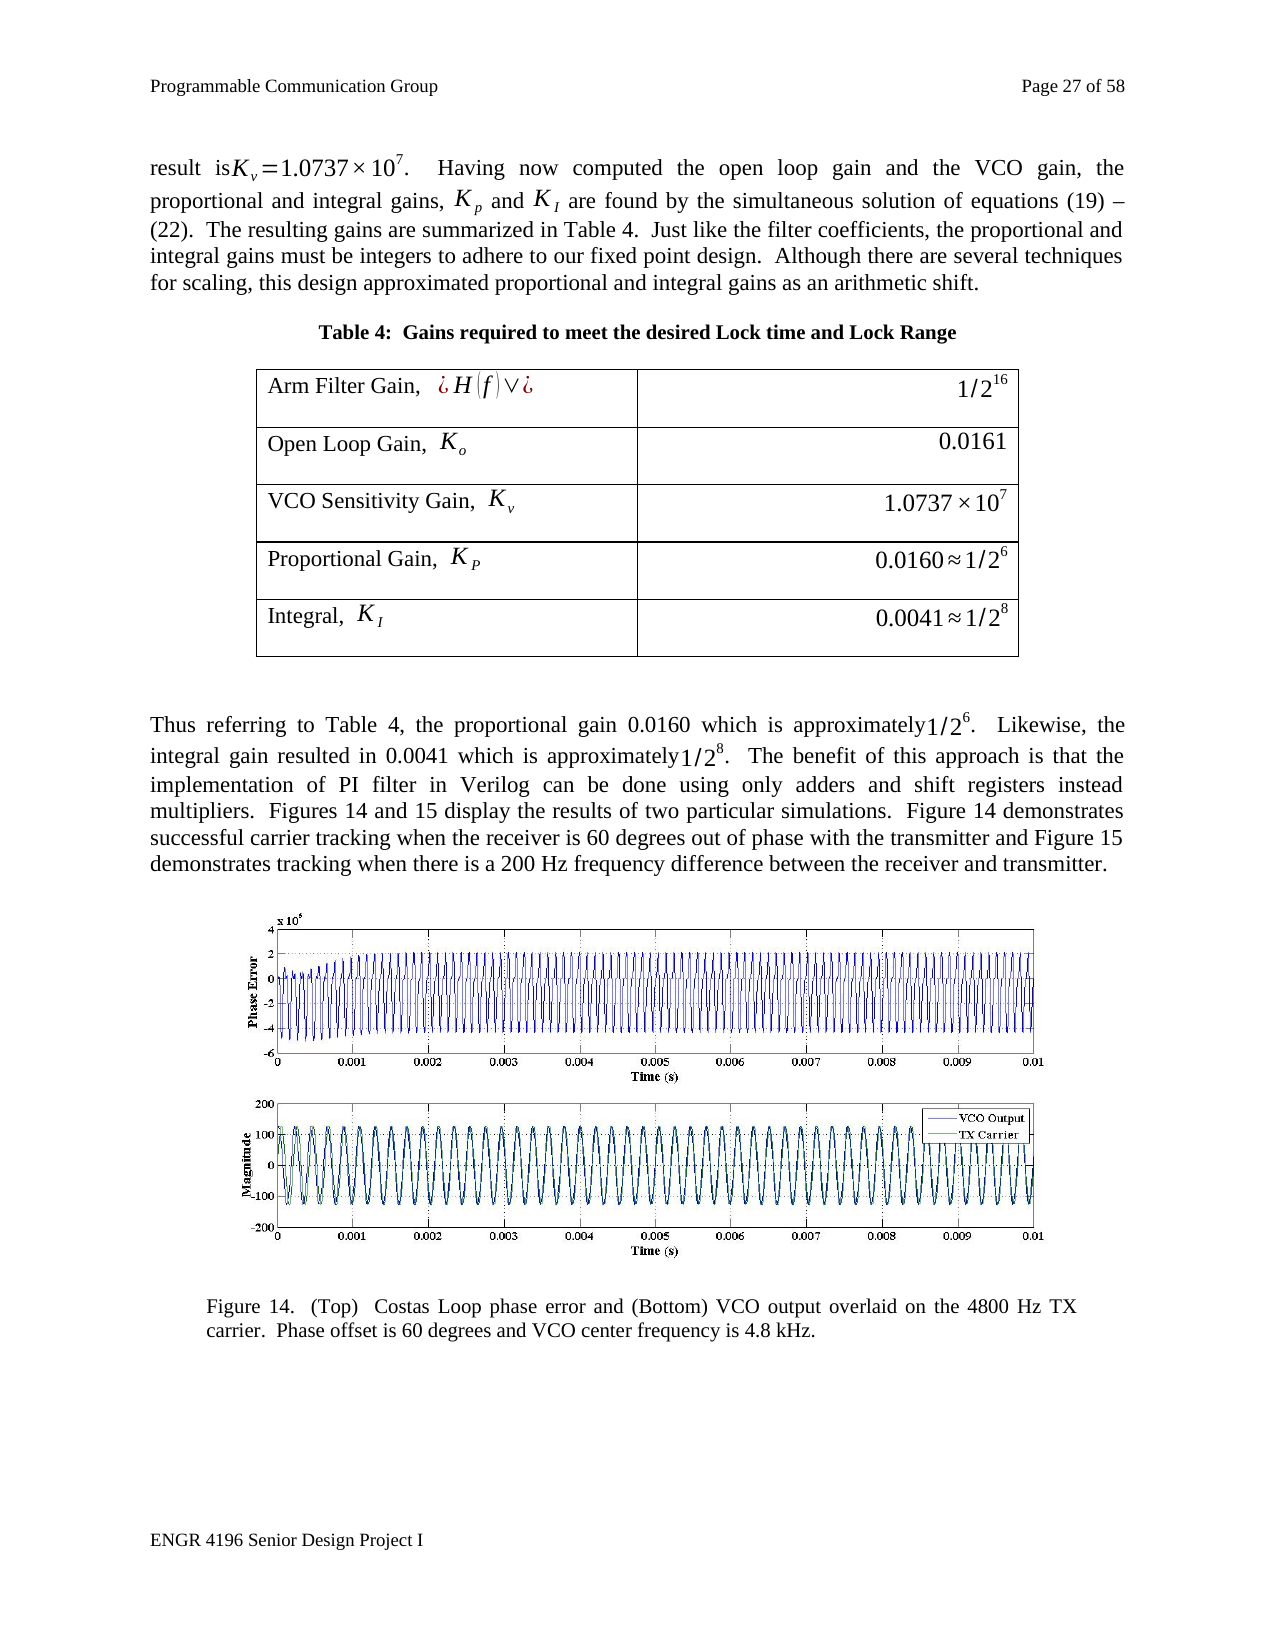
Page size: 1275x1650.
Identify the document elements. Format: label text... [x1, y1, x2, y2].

picture [150, 901, 1125, 1269]
table_header Arm Filter Gain, [257, 370, 637, 427]
text Figure 14. (Top) Costas Loop phase error and (Bottom) VCO output overlaid on the 4800 Hz TX carrier. Phase offset is 60 degrees and VCO center frequency is 4.8 kHz. [206, 1294, 1078, 1342]
table_header [638, 370, 1018, 427]
table_cell Open Loop Gain, [257, 428, 637, 484]
table_cell [638, 543, 1018, 599]
text Table 4: Gains required to meet the desired Lock time and Lock Range [150, 320, 1125, 344]
table_cell [638, 600, 1018, 656]
table_cell [638, 428, 1018, 484]
table_cell [638, 485, 1018, 541]
table_cell Integral, [257, 600, 637, 656]
table_cell VCO Sensitivity Gain, [257, 485, 637, 541]
text Thus referring to Table 4, the proportional gain 0.0160 which is approximately. Likewise, the integral gain resulted in 0.0041 which is approximately. The benefit of this approach is that the implementation of PI filter in Verilog can be done using only adders and shift registers instead multipliers. Figures 14 and 15 display the results of two particular simulations. Figure 14 demonstrates successful carrier tracking when the receiver is 60 degrees out of phase with the transmitter and Figure 15 demonstrates tracking when there is a 200 Hz frequency difference between the receiver and transmitter. [150, 708, 1125, 876]
table_cell Proportional Gain, [257, 543, 637, 599]
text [150, 150, 1125, 295]
